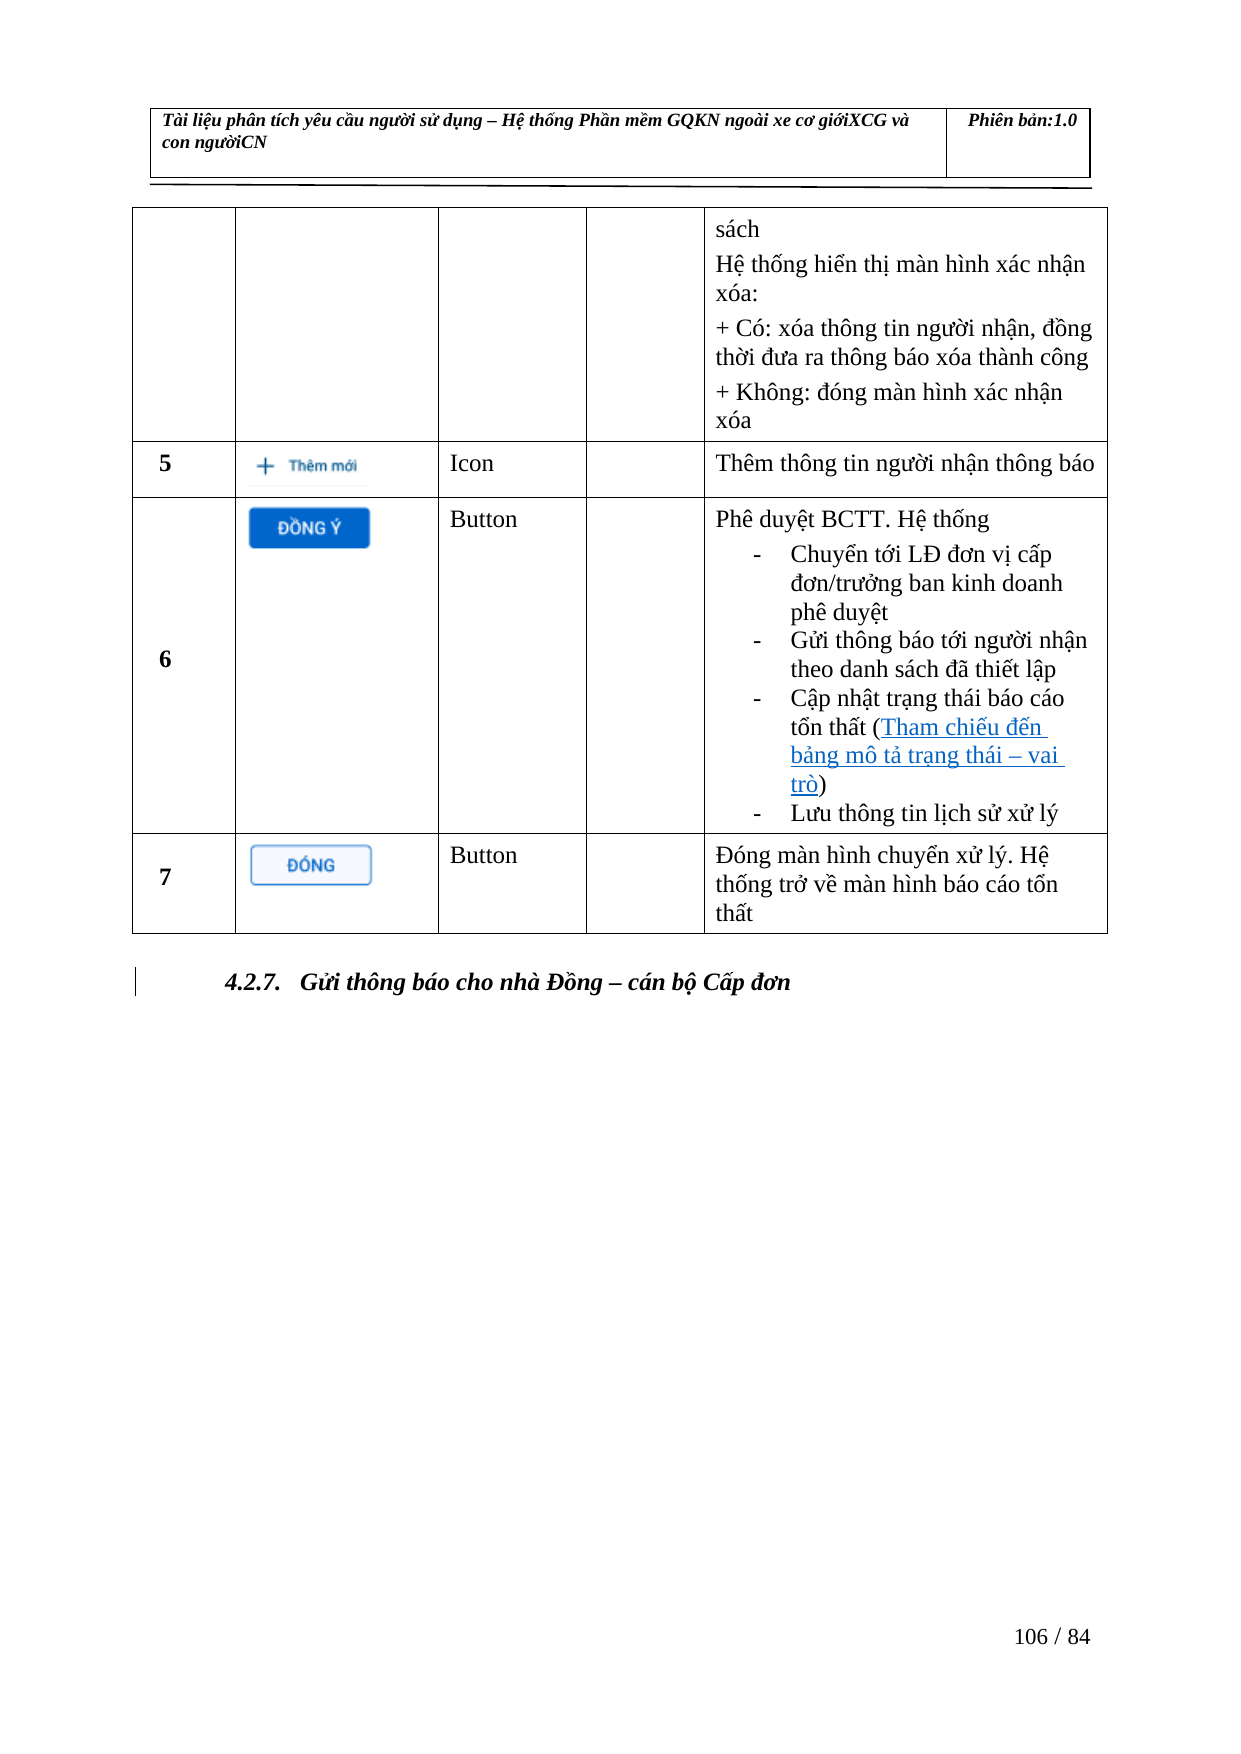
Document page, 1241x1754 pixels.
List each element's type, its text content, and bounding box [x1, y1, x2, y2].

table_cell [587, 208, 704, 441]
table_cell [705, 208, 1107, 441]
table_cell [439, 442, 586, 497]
picture [246, 447, 371, 487]
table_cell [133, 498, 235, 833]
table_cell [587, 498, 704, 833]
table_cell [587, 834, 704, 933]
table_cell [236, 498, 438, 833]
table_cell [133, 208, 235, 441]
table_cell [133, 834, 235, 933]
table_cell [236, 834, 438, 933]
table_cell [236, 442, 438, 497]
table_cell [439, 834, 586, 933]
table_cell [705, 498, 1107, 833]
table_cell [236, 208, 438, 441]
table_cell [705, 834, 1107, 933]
subtitle Gửi thông báo cho nhà Đồng – cán bộ Cấp đơn [225, 967, 1090, 996]
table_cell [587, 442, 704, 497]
picture [246, 504, 377, 555]
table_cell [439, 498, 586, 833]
picture [246, 840, 377, 892]
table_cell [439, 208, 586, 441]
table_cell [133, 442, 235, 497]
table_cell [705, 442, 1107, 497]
